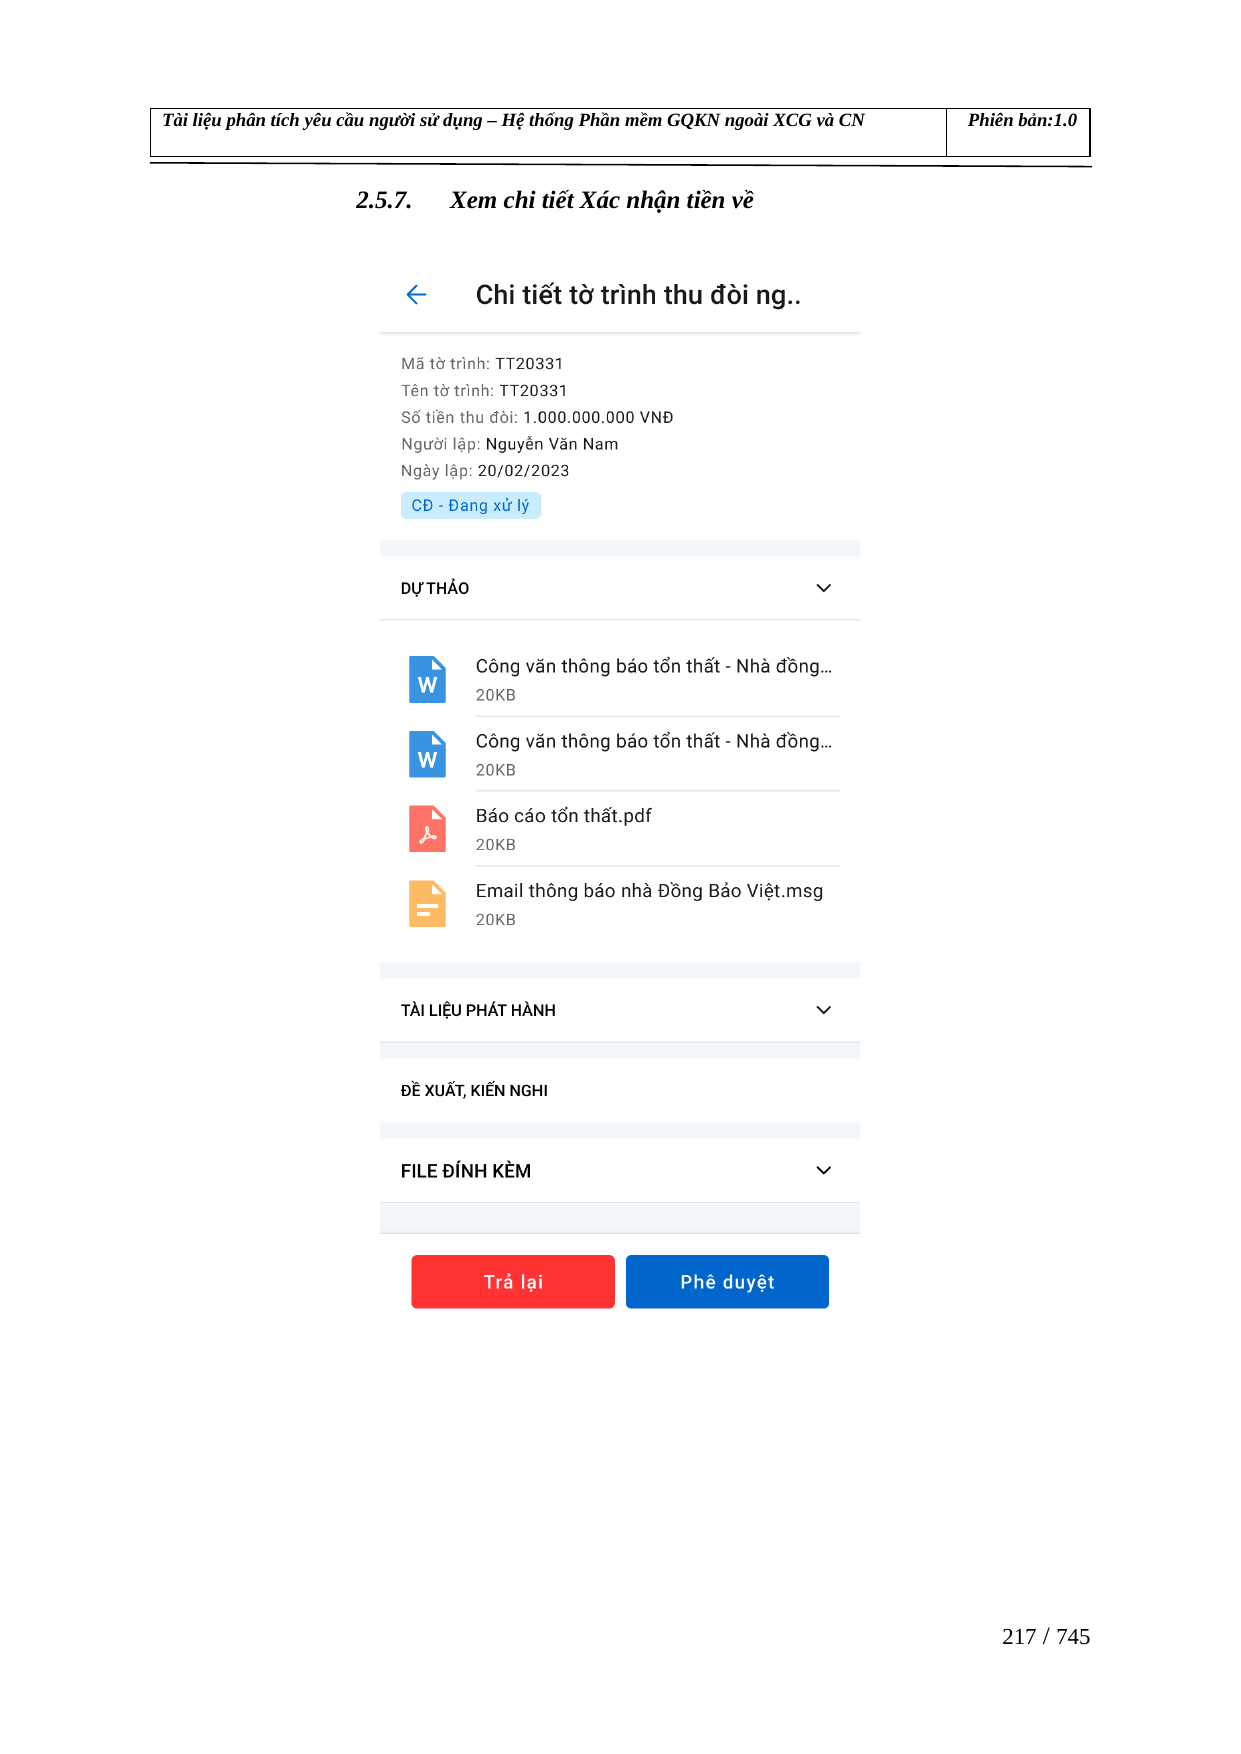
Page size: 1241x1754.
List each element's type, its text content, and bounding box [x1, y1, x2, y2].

subtitle Xem chi tiết Xác nhận tiền về [356, 185, 1090, 214]
picture [379, 214, 861, 1351]
